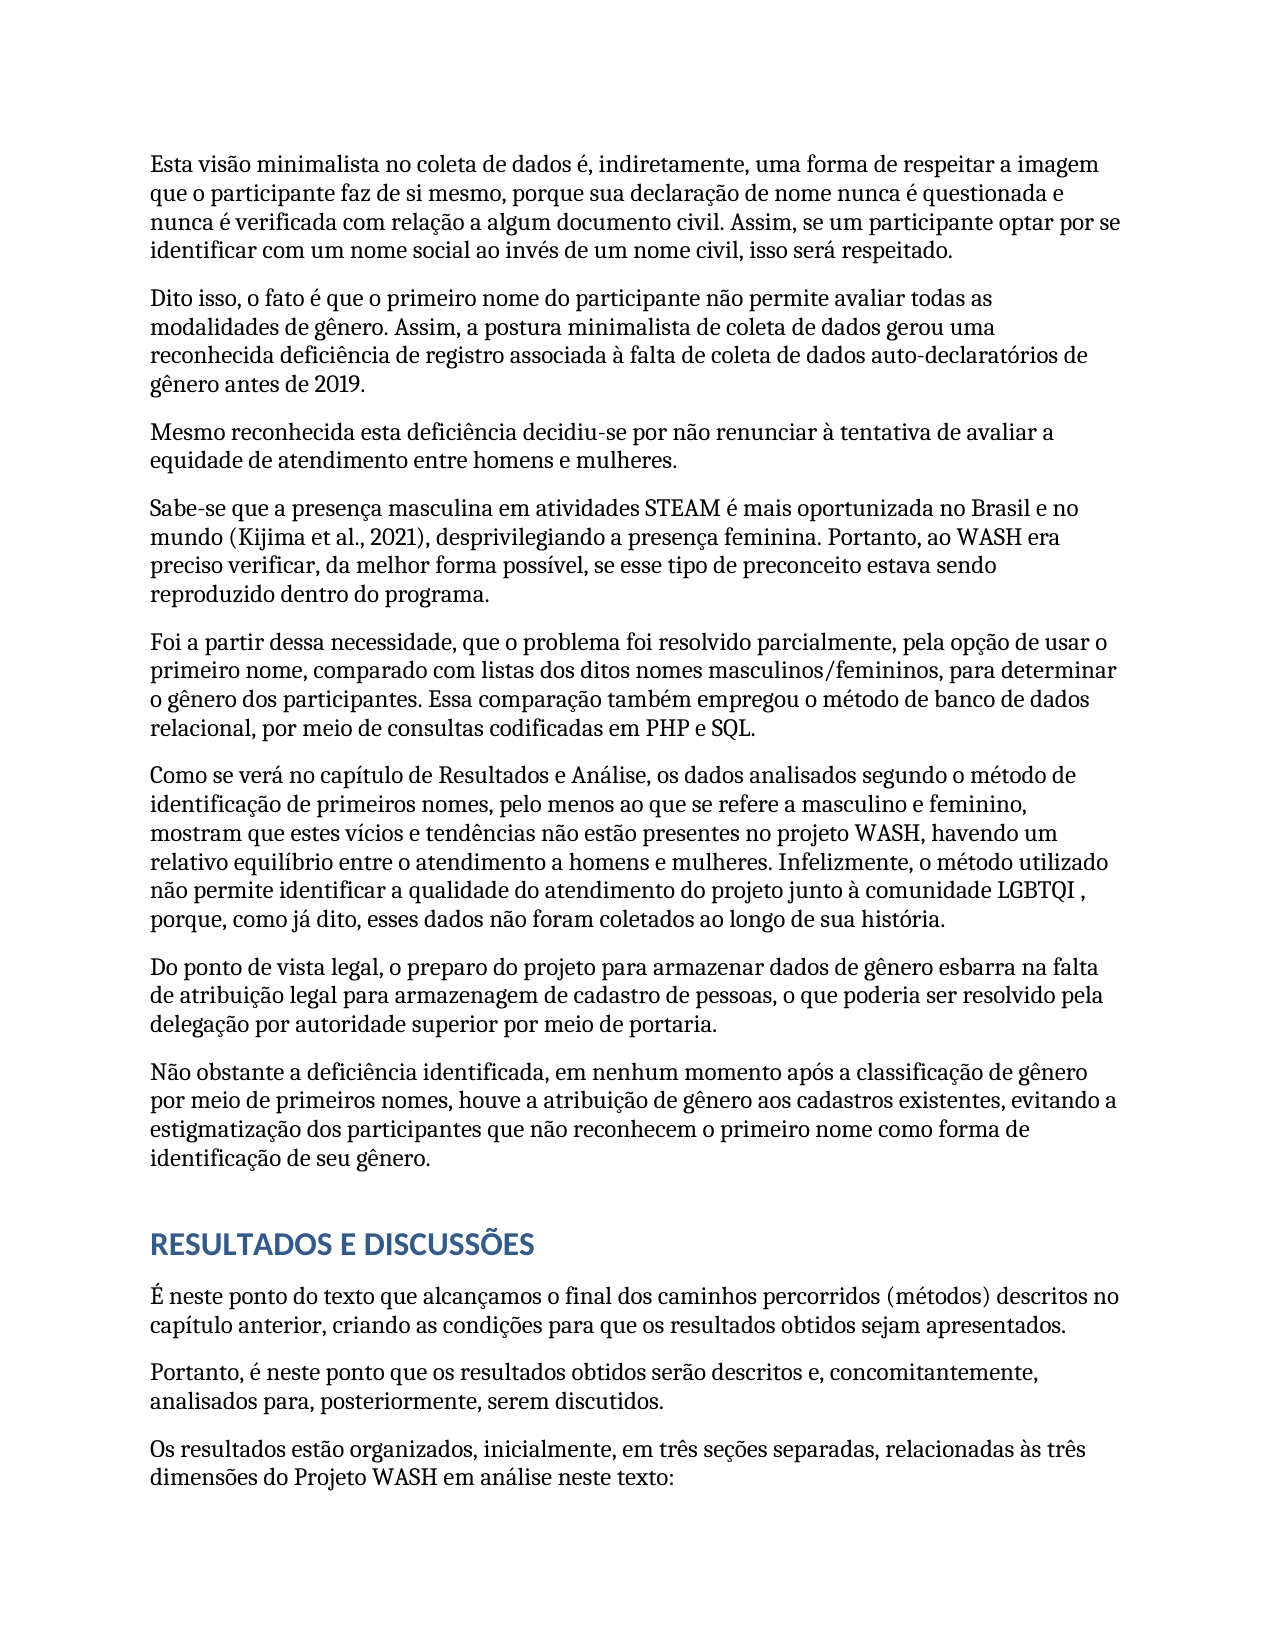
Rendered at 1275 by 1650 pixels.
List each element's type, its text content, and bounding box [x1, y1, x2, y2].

text Esta visão minimalista no coleta de dados é, indiretamente, uma forma de respeitar a imagem que o participante faz de si mesmo, porque sua declaração de nome nunca é questionada e nunca é verificada com relação a algum documento civil. Assim, se um participante optar por se identificar com um nome social ao invés de um nome civil, isso será respeitado. [150, 150, 1125, 265]
text Portanto, é neste ponto que os resultados obtidos serão descritos e, concomitantemente, analisados para, posteriormente, serem discutidos. [150, 1358, 1125, 1416]
text É neste ponto do texto que alcançamos o final dos caminhos percorridos (métodos) descritos no capítulo anterior, criando as condições para que os resultados obtidos sejam apresentados. [150, 1282, 1125, 1339]
text Do ponto de vista legal, o preparo do projeto para armazenar dados de gênero esbarra na falta de atribuição legal para armazenagem de cadastro de pessoas, o que poderia ser resolvido pela delegação por autoridade superior por meio de portaria. [150, 952, 1125, 1039]
text Como se verá no capítulo de Resultados e Análise, os dados analisados segundo o método de identificação de primeiros nomes, pelo menos ao que se refere a masculino e feminino, mostram que estes vícios e tendências não estão presentes no projeto WASH, havendo um relativo equilíbrio entre o atendimento a homens e mulheres. Infelizmente, o método utilizado não permite identificar a qualidade do atendimento do projeto junto à comunidade LGBTQI , porque, como já dito, esses dados não foram coletados ao longo de sua história. [150, 761, 1125, 934]
text Foi a partir dessa necessidade, que o problema foi resolvido parcialmente, pela opção de usar o primeiro nome, comparado com listas dos ditos nomes masculinos/femininos, para determinar o gênero dos participantes. Essa comparação também empregou o método de banco de dados relacional, por meio de consultas codificadas em PHP e SQL. [150, 627, 1125, 742]
text Dito isso, o fato é que o primeiro nome do participante não permite avaliar todas as modalidades de gênero. Assim, a postura minimalista de coleta de dados gerou uma reconhecida deficiência de registro associada à falta de coleta de dados auto-declaratórios de gênero antes de 2019. [150, 284, 1125, 399]
text Os resultados estão organizados, inicialmente, em três seções separadas, relacionadas às três dimensões do Projeto WASH em análise neste texto: [150, 1434, 1125, 1492]
subtitle RESULTADOS E DISCUSSÕES [150, 1222, 1125, 1263]
text Mesmo reconhecida esta deficiência decidiu-se por não renunciar à tentativa de avaliar a equidade de atendimento entre homens e mulheres. [150, 417, 1125, 475]
text Sabe-se que a presença masculina em atividades STEAM é mais oportunizada no Brasil e no mundo (Kijima et al., 2021), desprivilegiando a presença feminina. Portanto, ao WASH era preciso verificar, da melhor forma possível, se esse tipo de preconceito estava sendo reproduzido dentro do programa. [150, 494, 1125, 609]
text Não obstante a deficiência identificada, em nenhum momento após a classificação de gênero por meio de primeiros nomes, houve a atribuição de gênero aos cadastros existentes, evitando a estigmatização dos participantes que não reconhecem o primeiro nome como forma de identificação de seu gênero. [150, 1057, 1125, 1172]
